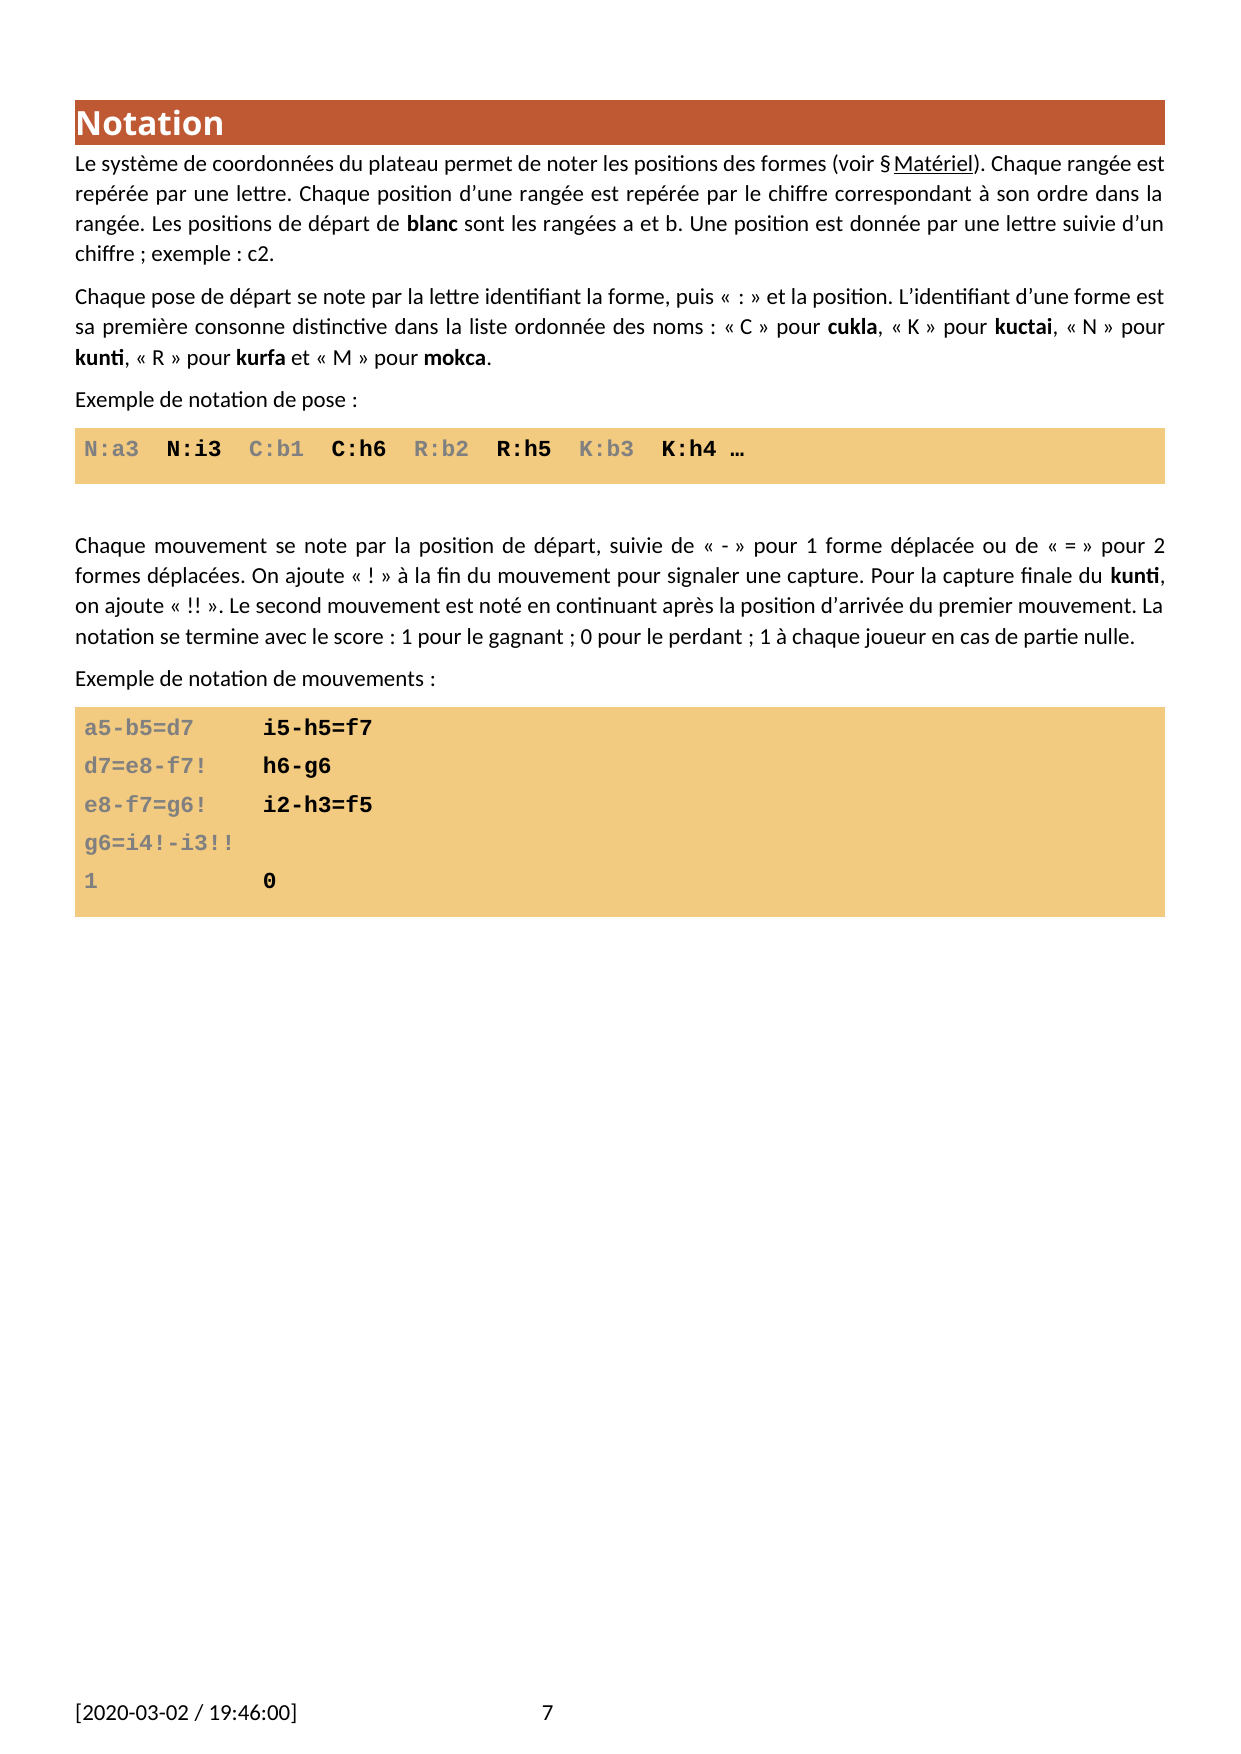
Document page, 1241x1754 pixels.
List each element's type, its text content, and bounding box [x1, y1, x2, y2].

table_header N:a3 N:i3 C:b1 C:h6 R:b2 R:h5 K:b3 K:h4 … [75, 428, 1165, 484]
subtitle Notation [224, 100, 1165, 145]
text Le système de coordonnées du plateau permet de noter les positions des formes (voir §Matériel). Chaque rangée est repérée par une lettre. Chaque position d’une rangée est repérée par le chiffre correspondant à son ordre dans la rangée. Les positions de départ de blanc sont les rangées a et b. Une position est donnée par une lettre suivie d’un chiffre ; exemple : c2. [75, 149, 1165, 268]
text Exemple de notation de pose : [75, 385, 1165, 413]
text Exemple de notation de mouvements : [75, 664, 1165, 692]
text Chaque mouvement se note par la position de départ, suivie de « - » pour 1 forme déplacée ou de « = » pour 2 formes déplacées. On ajoute « ! » à la fin du mouvement pour signaler une capture. Pour la capture finale du kunti, on ajoute « !! ». Le second mouvement est noté en continuant après la position d’arrivée du premier mouvement. La notation se termine avec le score : 1 pour le gagnant ; 0 pour le perdant ; 1 à chaque joueur en cas de partie nulle. [75, 531, 1165, 650]
text Chaque pose de départ se note par la lettre identifiant la forme, puis « : » et la position. L’identifiant d’une forme est sa première consonne distinctive dans la liste ordonnée des noms : « C » pour cukla, « K » pour kuctai, « N » pour kunti, « R » pour kurfa et « M » pour mokca. [75, 282, 1165, 371]
table_header a5-b5=d7 i5-h5=f7 d7=e8-f7! h6-g6 e8-f7=g6! i2-h3=f5 g6=i4!-i3!! 1 0 [75, 707, 1165, 917]
